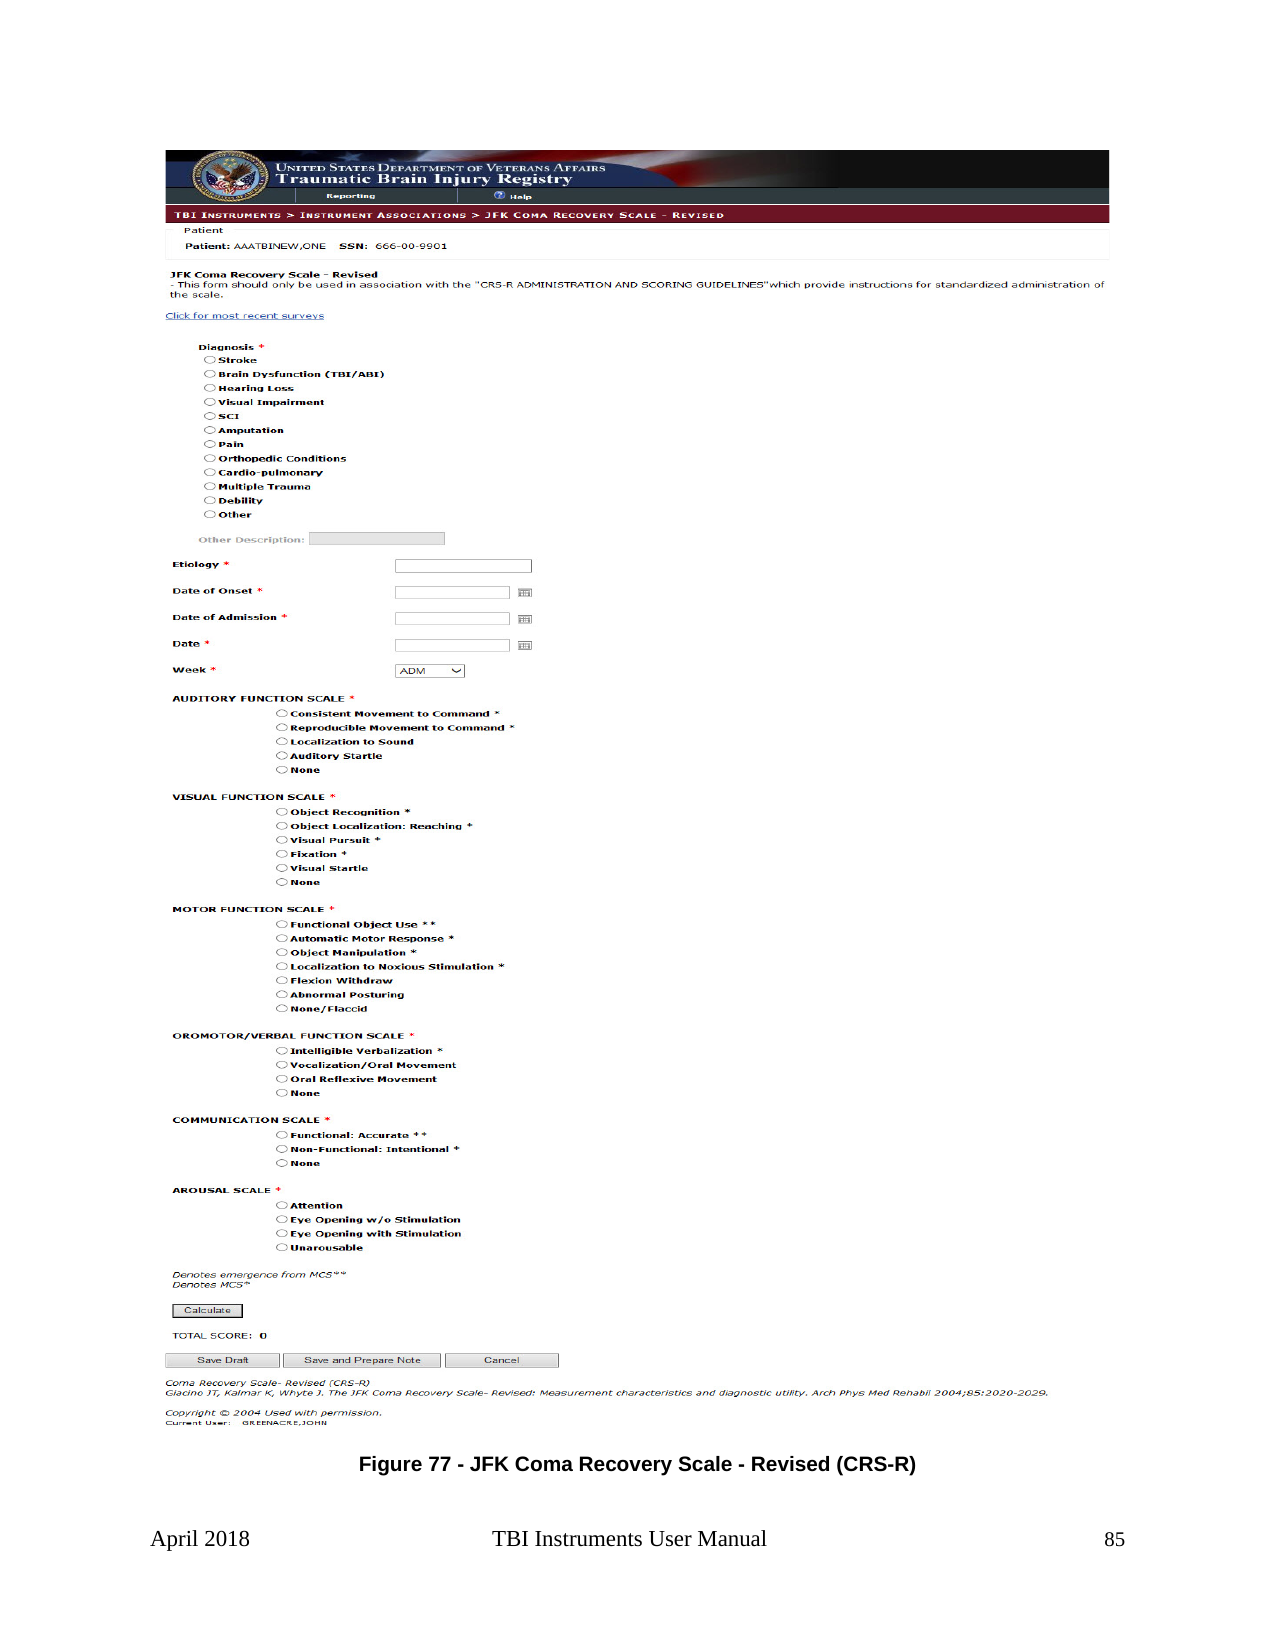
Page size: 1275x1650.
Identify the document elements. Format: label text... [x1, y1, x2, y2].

text Figure 77 - JFK Coma Recovery Scale - Revised (CRS-R) [150, 1452, 1125, 1476]
picture [165, 150, 1110, 1427]
